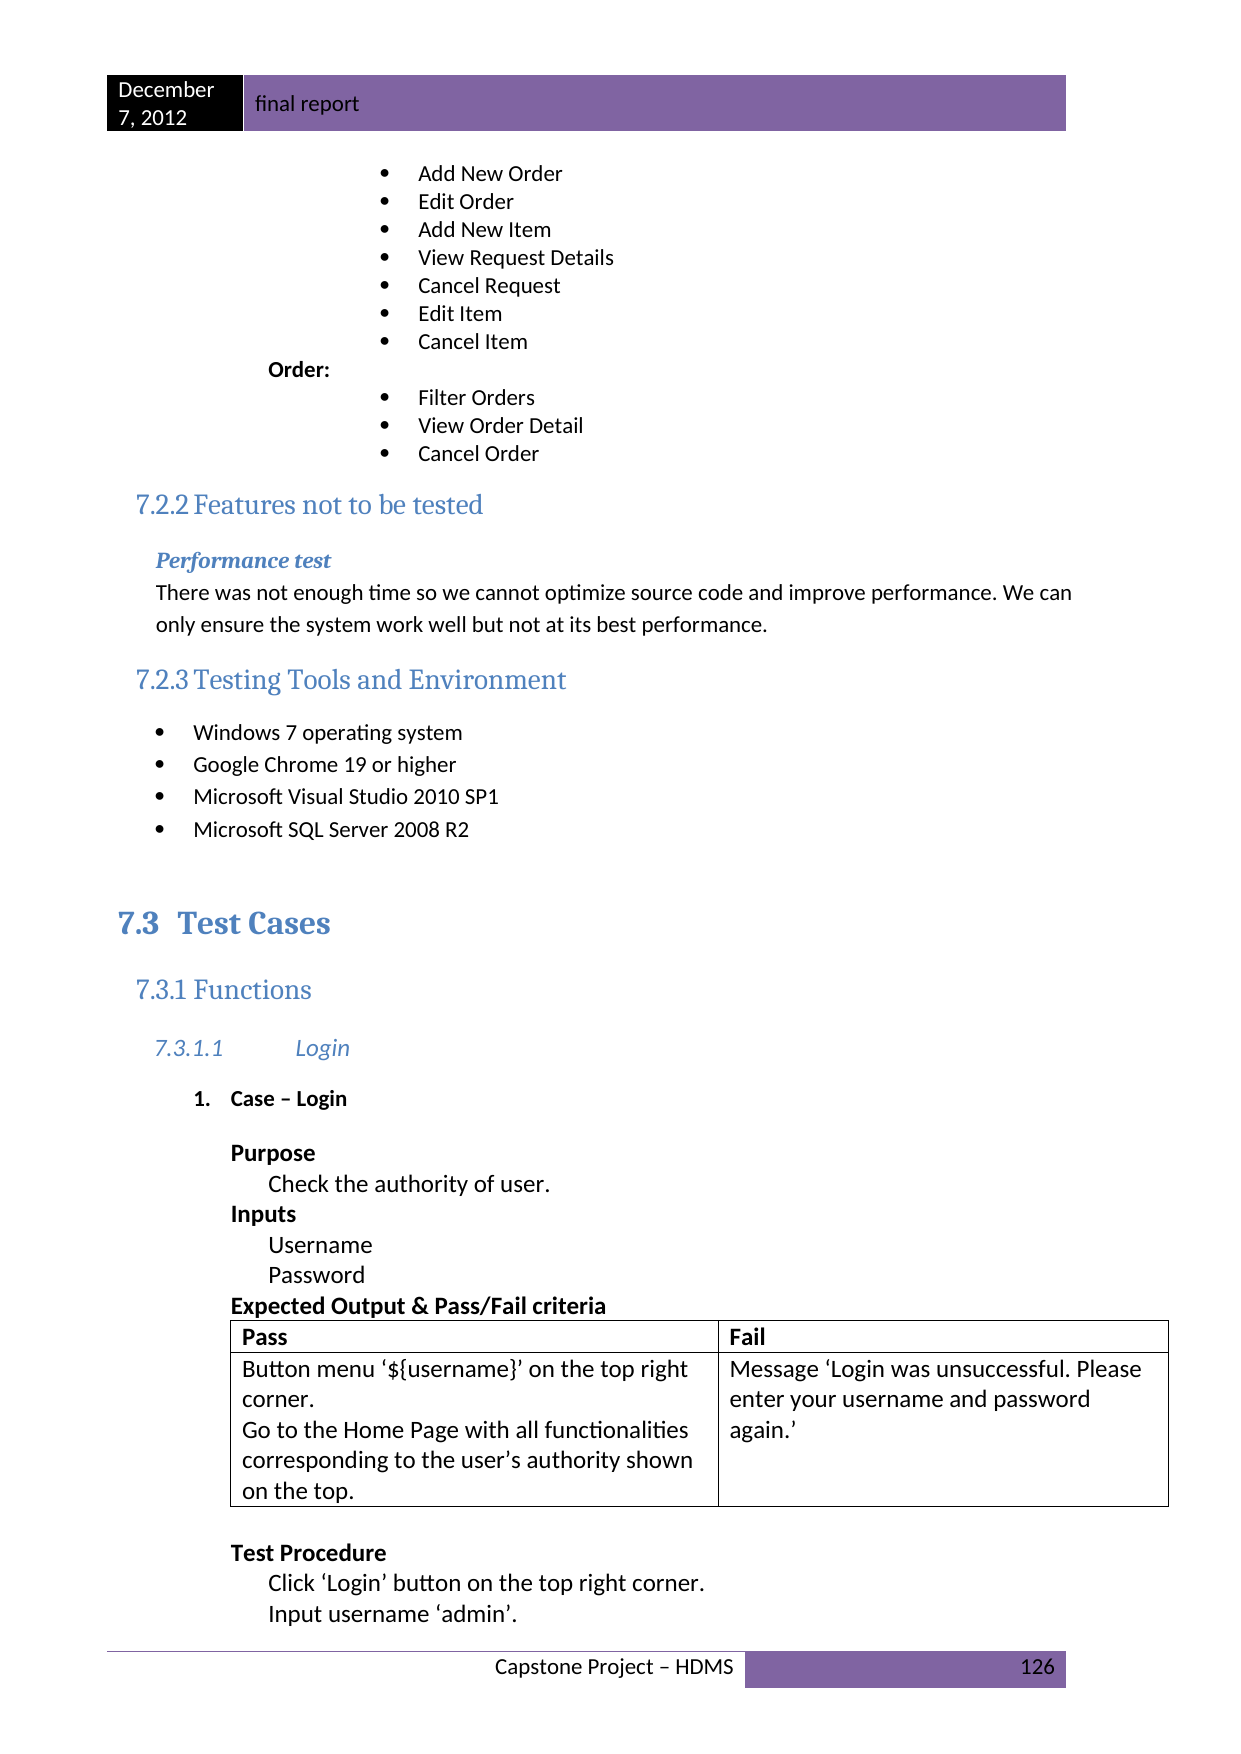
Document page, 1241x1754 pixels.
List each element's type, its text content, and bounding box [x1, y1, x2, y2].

list Windows 7 operating system [156, 718, 1097, 746]
subtitle Features not to be tested [136, 488, 1097, 522]
text Test Procedure [231, 1537, 1097, 1568]
list Cancel Request [381, 271, 1097, 299]
text Inputs [156, 1198, 1097, 1229]
text There was not enough time so we cannot optimize source code and improve performance. We can only ensure the system work well but not at its best performance. [156, 578, 1097, 638]
list Microsoft SQL Server 2008 R2 [156, 815, 1097, 843]
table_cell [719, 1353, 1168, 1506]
text Expected Output & Pass/Fail criteria [231, 1290, 1097, 1320]
text Password [231, 1259, 1097, 1290]
subtitle Login [153, 1032, 1097, 1063]
list View Order Detail [381, 411, 1097, 439]
list View Request Details [381, 243, 1097, 271]
subtitle Test Cases [118, 904, 1097, 942]
list Filter Orders [381, 383, 1097, 411]
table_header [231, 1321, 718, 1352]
subtitle Performance test [118, 547, 1097, 574]
list Case – Login [193, 1084, 1097, 1112]
list Cancel Order [381, 439, 1097, 467]
subtitle Functions [136, 973, 1097, 1007]
list Cancel Item [381, 327, 1097, 355]
list Add New Item [381, 215, 1097, 243]
list Edit Item [381, 299, 1097, 327]
text Username [231, 1229, 1097, 1259]
text Check the authority of user. [193, 1168, 1097, 1198]
subtitle Testing Tools and Environment [136, 663, 1097, 696]
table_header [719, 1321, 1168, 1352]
text Order: [118, 355, 1097, 383]
text Input username ‘admin’. [231, 1598, 1097, 1629]
list Google Chrome 19 or higher [156, 750, 1097, 778]
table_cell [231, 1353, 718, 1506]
text Purpose [156, 1137, 1097, 1168]
text Click ‘Login’ button on the top right corner. [231, 1568, 1097, 1598]
list Microsoft Visual Studio 2010 SP1 [156, 782, 1097, 811]
list Add New Order [381, 159, 1097, 187]
list Edit Order [381, 187, 1097, 215]
